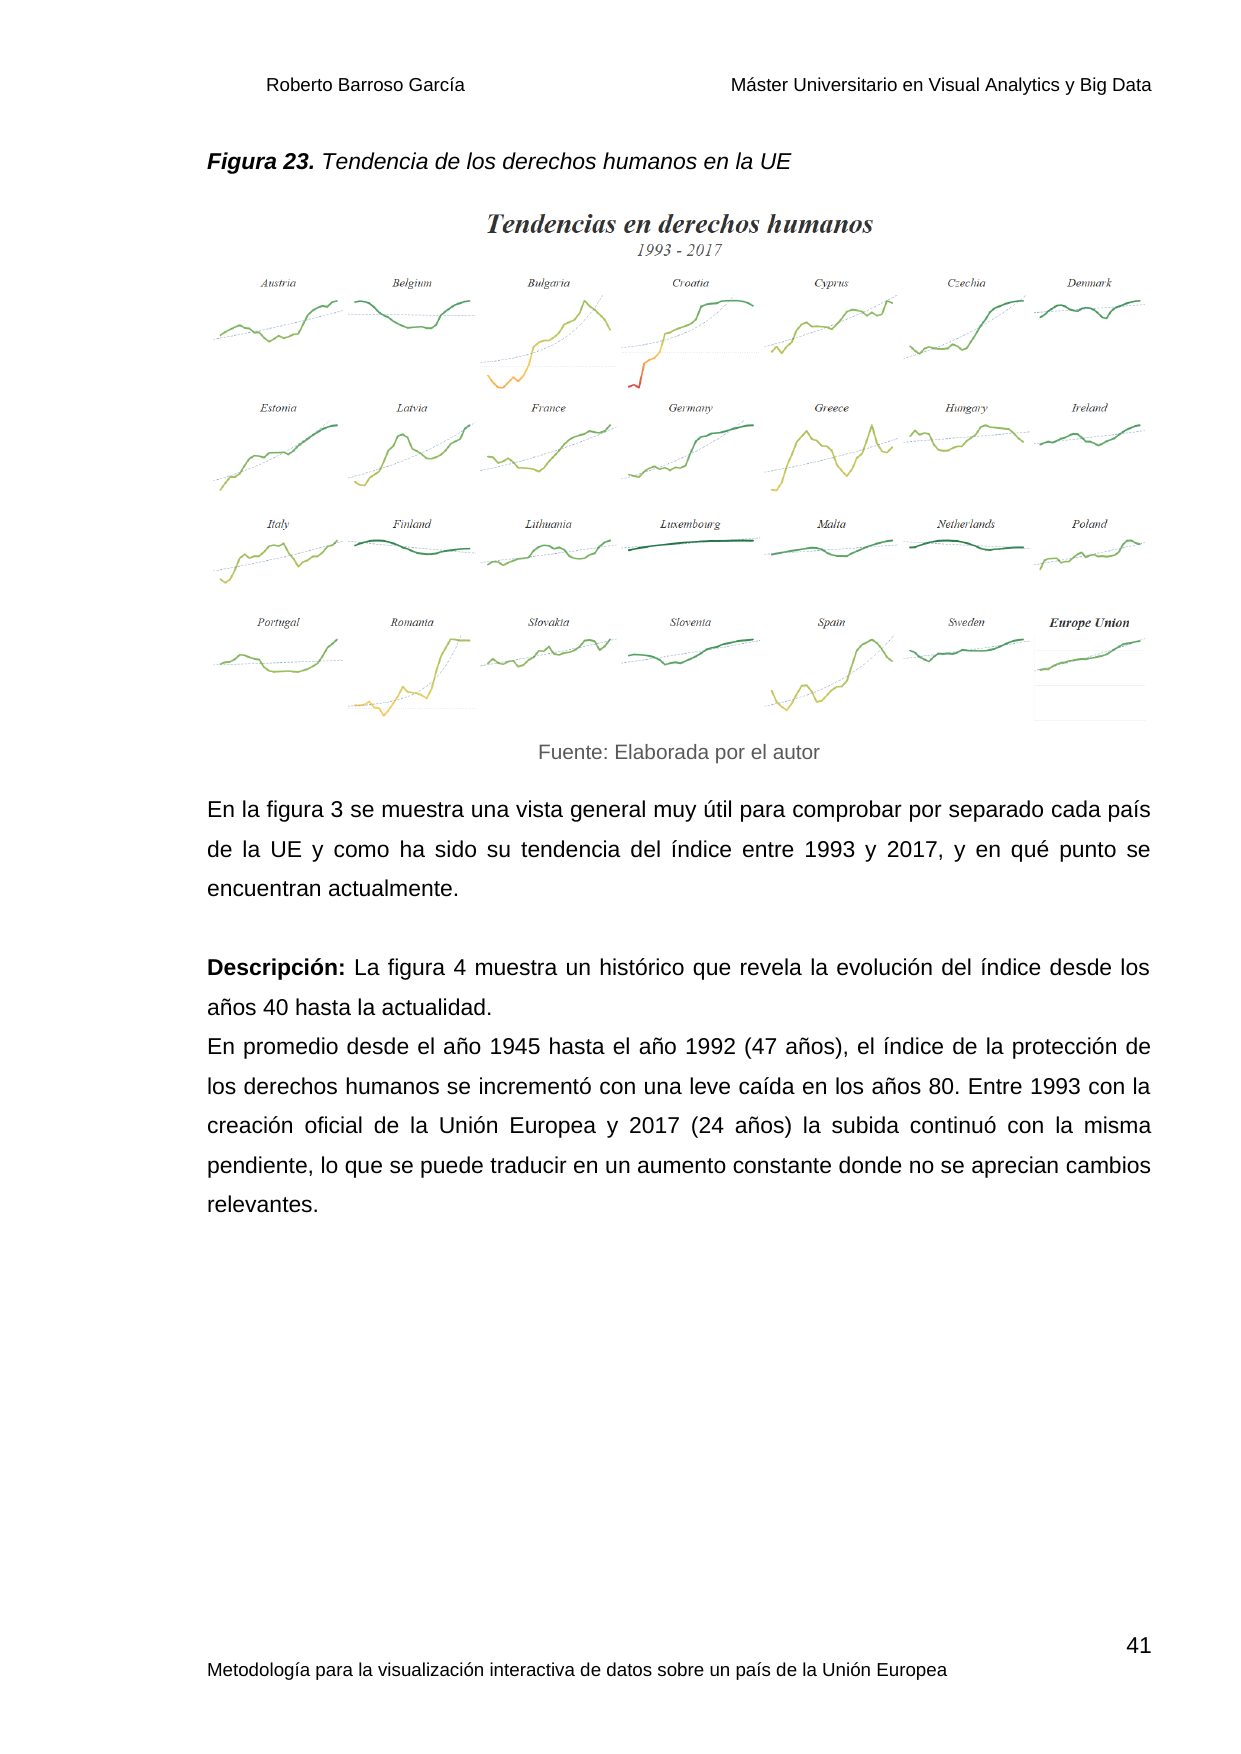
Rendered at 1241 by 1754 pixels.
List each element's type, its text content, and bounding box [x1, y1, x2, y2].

text Descripción: La figura 4 muestra un histórico que revela la evolución del índice desde los años 40 hasta la actualidad. [207, 954, 1152, 1020]
text En promedio desde el año 1945 hasta el año 1992 (47 años), el índice de la protección de los derechos humanos se incrementó con una leve caída en los años 80. Entre 1993 con la creación oficial de la Unión Europea y 2017 (24 años) la subida continuó con la misma pendiente, lo que se puede traducir en un aumento constante donde no se aprecian cambios relevantes. [207, 1033, 1152, 1217]
picture [206, 195, 1152, 727]
text En la figura 3 se muestra una vista general muy útil para comprobar por separado cada país de la UE y como ha sido su tendencia del índice entre 1993 y 2017, y en qué punto se encuentran actualmente. [207, 796, 1152, 902]
text Fuente: Elaborada por el autor [207, 739, 1152, 763]
text Figura 23. Tendencia de los derechos humanos en la UE [207, 148, 1152, 174]
